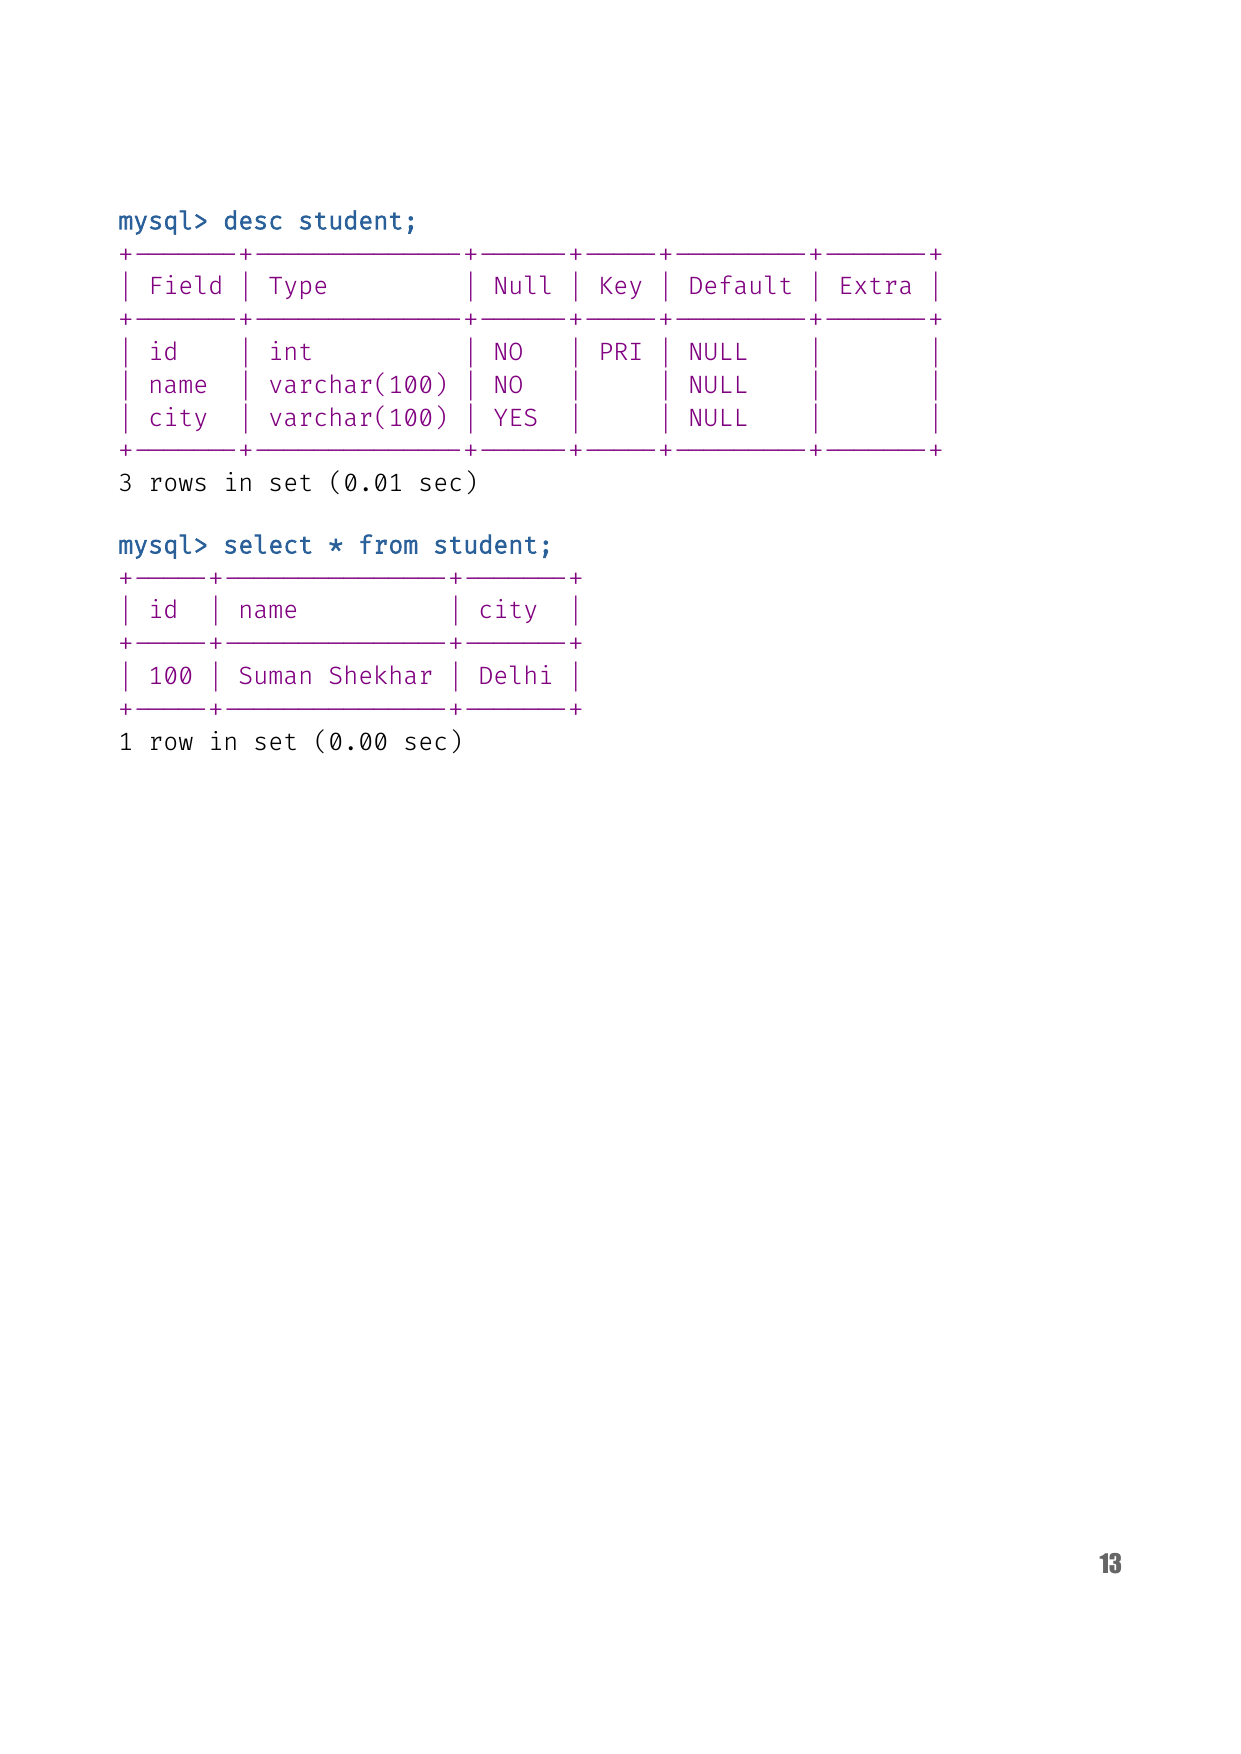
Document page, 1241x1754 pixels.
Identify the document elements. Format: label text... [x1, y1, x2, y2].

text | id | int | NO | PRI | NULL | | [118, 336, 1122, 368]
text mysql> desc student; [118, 204, 1122, 237]
text +-------+--------------+------+-----+---------+-------+ [118, 303, 1122, 336]
text 3 rows in set (0.01 sec) [118, 467, 1122, 500]
text | id | name | city | [118, 594, 1122, 627]
text | 100 | Suman Shekhar | Delhi | [118, 660, 1122, 692]
text +-----+---------------+-------+ [118, 692, 1122, 725]
text +-------+--------------+------+-----+---------+-------+ [118, 237, 1122, 270]
text +-------+--------------+------+-----+---------+-------+ [118, 434, 1122, 467]
text +-----+---------------+-------+ [118, 627, 1122, 660]
text | name | varchar(100) | NO | | NULL | | [118, 368, 1122, 401]
text 1 row in set (0.00 sec) [118, 725, 1122, 758]
text | city | varchar(100) | YES | | NULL | | [118, 401, 1122, 434]
text | Field | Type | Null | Key | Default | Extra | [118, 270, 1122, 303]
text mysql> select * from student; [118, 528, 1122, 561]
text +-----+---------------+-------+ [118, 561, 1122, 594]
